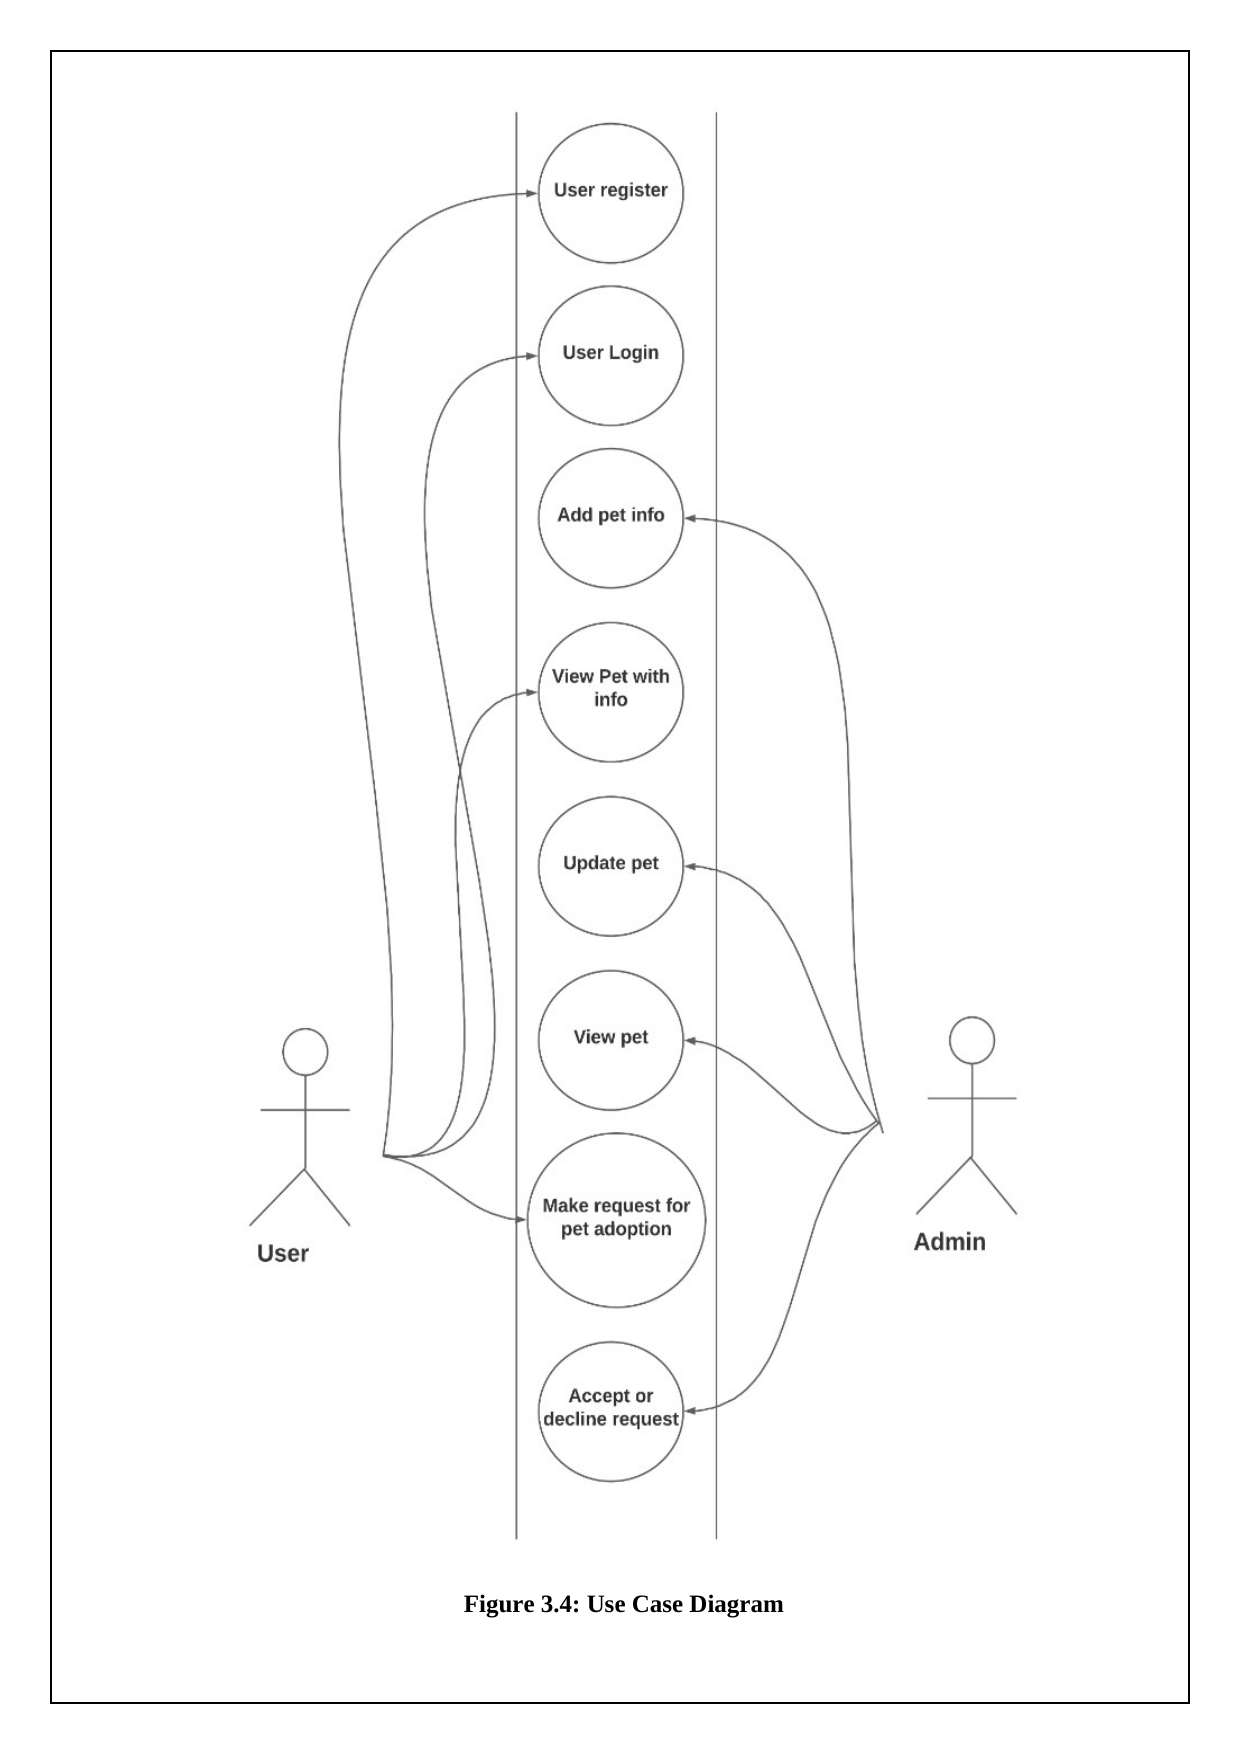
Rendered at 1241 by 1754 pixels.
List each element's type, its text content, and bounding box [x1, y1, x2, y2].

text Figure 3.4: Use Case Diagram [464, 1589, 1086, 1617]
picture [162, 89, 1078, 1586]
